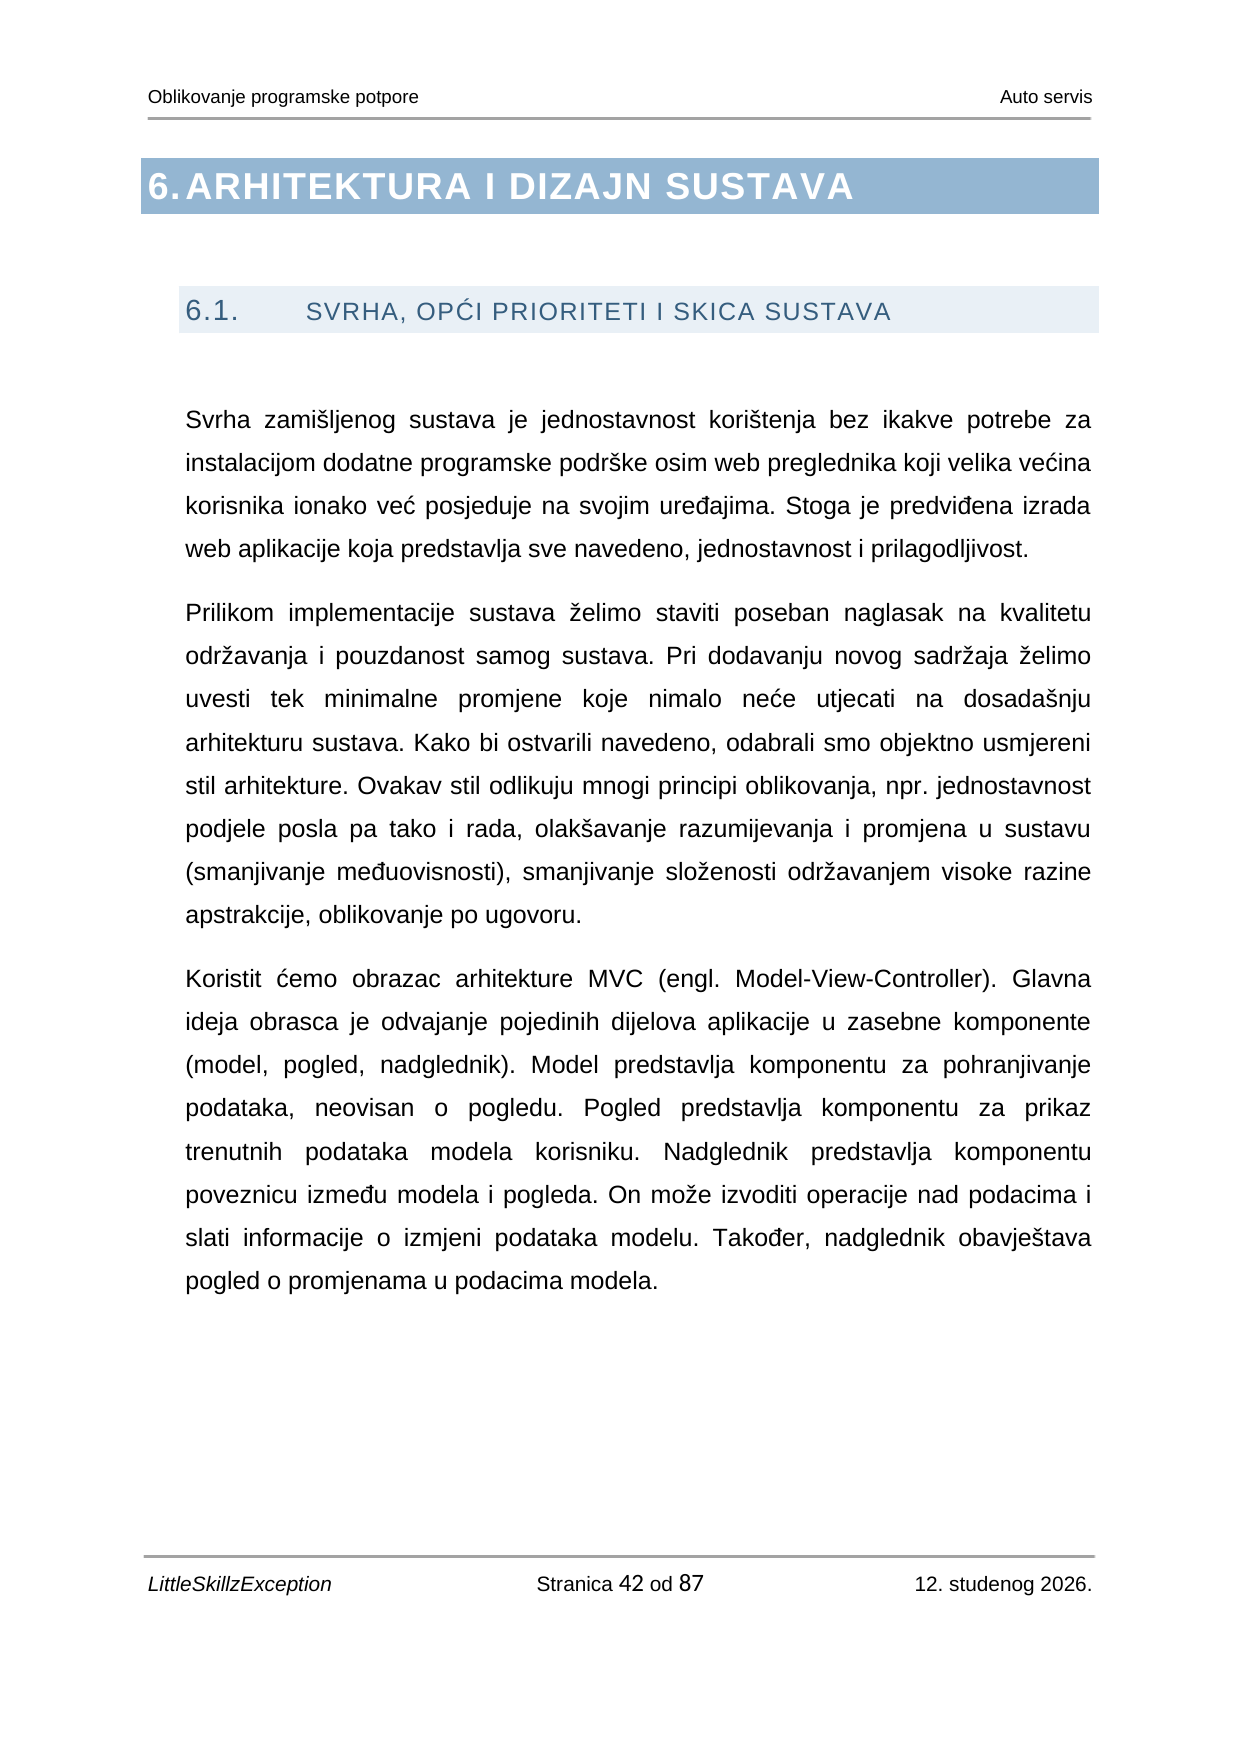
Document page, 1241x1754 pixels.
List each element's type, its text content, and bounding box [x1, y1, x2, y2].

text Prilikom implementacije sustava želimo staviti poseban naglasak na kvalitetu održavanja i pouzdanost samog sustava. Pri dodavanju novog sadržaja želimo uvesti tek minimalne promjene koje nimalo neće utjecati na dosadašnju arhitekturu sustava. Kako bi ostvarili navedeno, odabrali smo objektno usmjereni stil arhitekture. Ovakav stil odlikuju mnogi principi oblikovanja, npr. jednostavnost podjele posla pa tako i rada, olakšavanje razumijevanja i promjena u sustavu (smanjivanje međuovisnosti), smanjivanje složenosti održavanjem visoke razine apstrakcije, oblikovanje po ugovoru. [185, 598, 1093, 929]
subtitle Arhitektura i dizajn sustava [148, 164, 1093, 207]
subtitle SVRHA, OPĆI PRIORITETI I SKICA SUSTAVA [185, 293, 1093, 327]
text Koristit ćemo obrazac arhitekture MVC (engl. Model-View-Controller). Glavna ideja obrasca je odvajanje pojedinih dijelova aplikacije u zasebne komponente (model, pogled, nadglednik). Model predstavlja komponentu za pohranjivanje podataka, neovisan o pogledu. Pogled predstavlja komponentu za prikaz trenutnih podataka modela korisniku. Nadglednik predstavlja komponentu poveznicu između modela i pogleda. On može izvoditi operacije nad podacima i slati informacije o izmjeni podataka modelu. Također, nadglednik obavještava pogled o promjenama u podacima modela. [185, 964, 1093, 1295]
text Svrha zamišljenog sustava je jednostavnost korištenja bez ikakve potrebe za instalacijom dodatne programske podrške osim web preglednika koji velika većina korisnika ionako već posjeduje na svojim uređajima. Stoga je predviđena izrada web aplikacije koja predstavlja sve navedeno, jednostavnost i prilagodljivost. [185, 405, 1093, 563]
